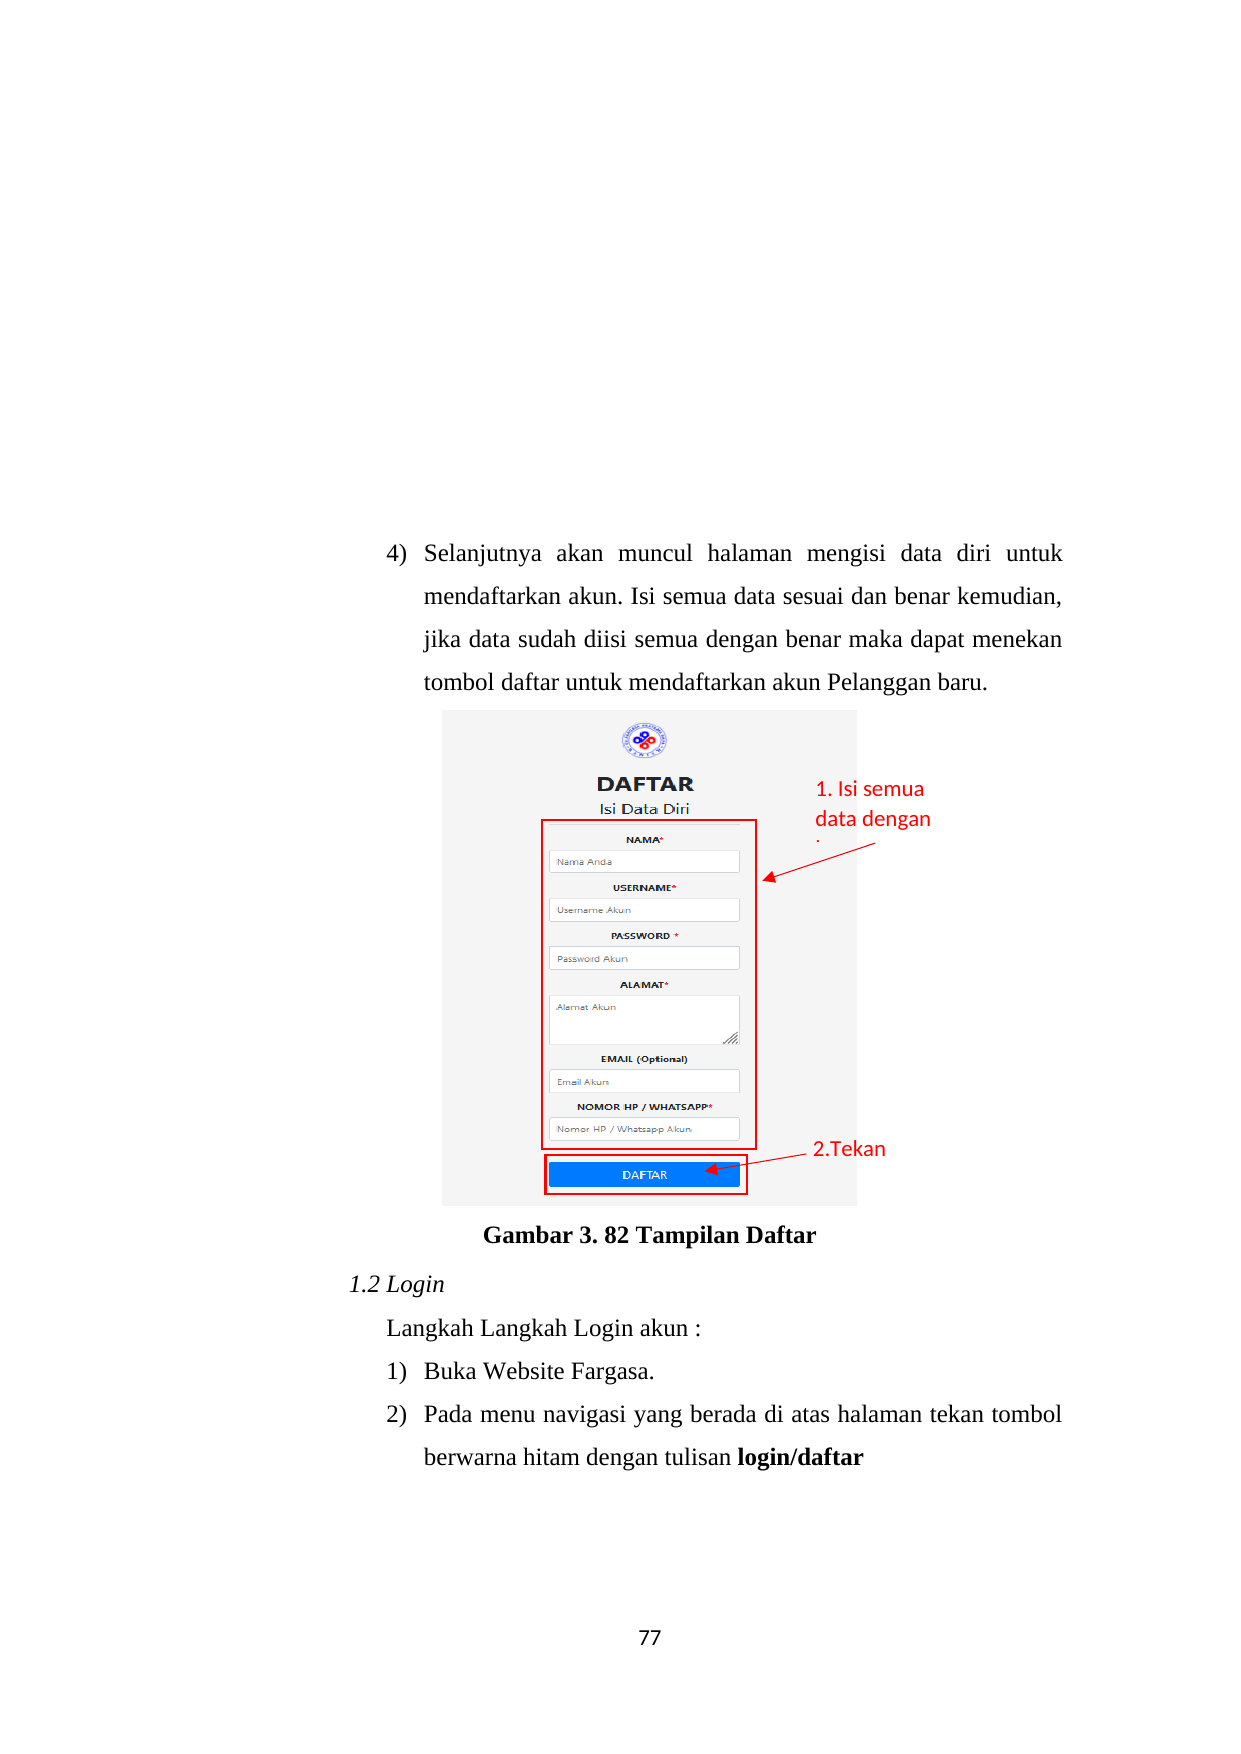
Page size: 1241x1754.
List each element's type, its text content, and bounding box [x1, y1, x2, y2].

text Langkah Langkah Login akun : [236, 1313, 1063, 1341]
list Buka Website Fargasa. [386, 1356, 1063, 1384]
list Pada menu navigasi yang berada di atas halaman tekan tombol berwarna hitam dengan tulisan login/daftar [386, 1399, 1063, 1471]
list Selanjutnya akan muncul halaman mengisi data diri untuk mendaftarkan akun. Isi semua data sesuai dan benar kemudian, jika data sudah diisi semua dengan benar maka dapat menekan tombol daftar untuk mendaftarkan akun Pelanggan baru. [386, 538, 1063, 696]
picture [441, 710, 858, 1206]
list 1.2 Login [349, 1269, 1063, 1298]
text Gambar 3. 82 Tampilan Daftar [236, 1220, 1063, 1249]
